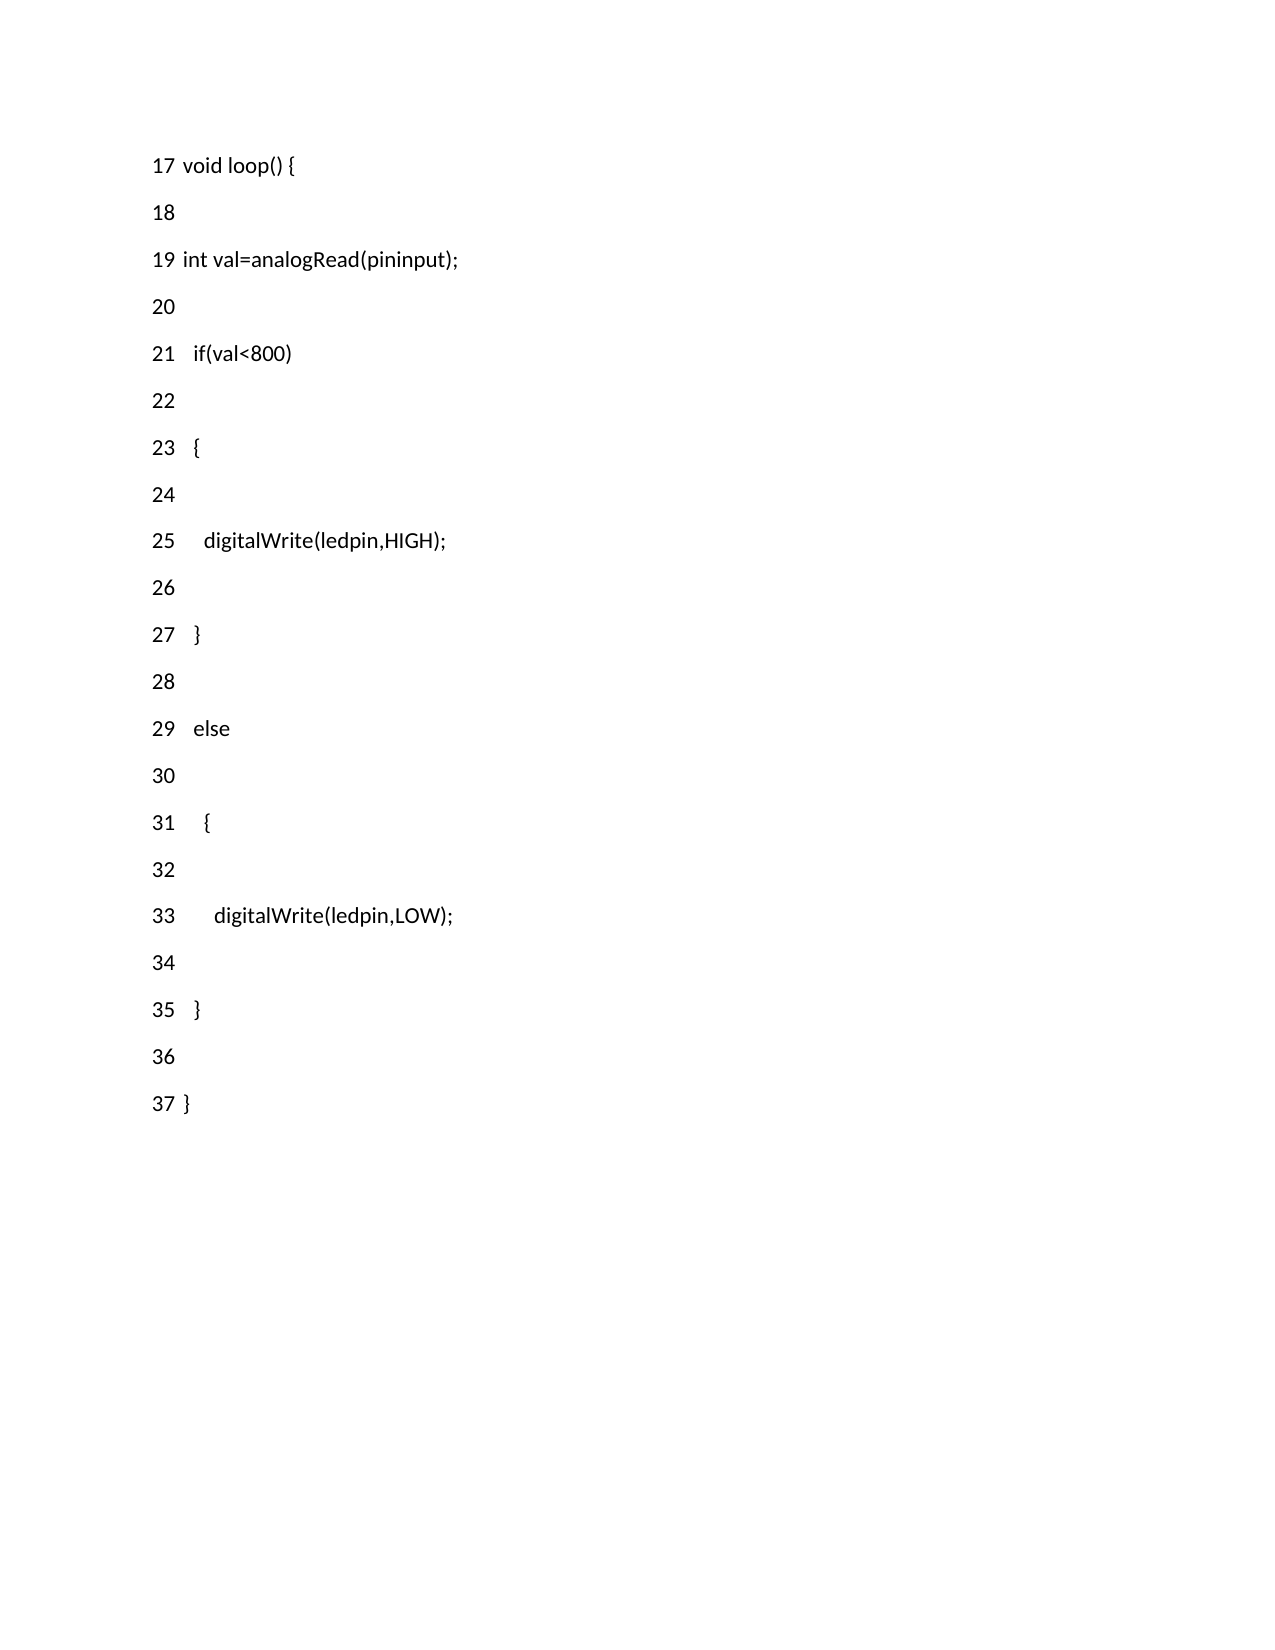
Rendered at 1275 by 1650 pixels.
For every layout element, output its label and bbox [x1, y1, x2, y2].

table_header [150, 150, 181, 1137]
table_header [181, 150, 464, 1137]
